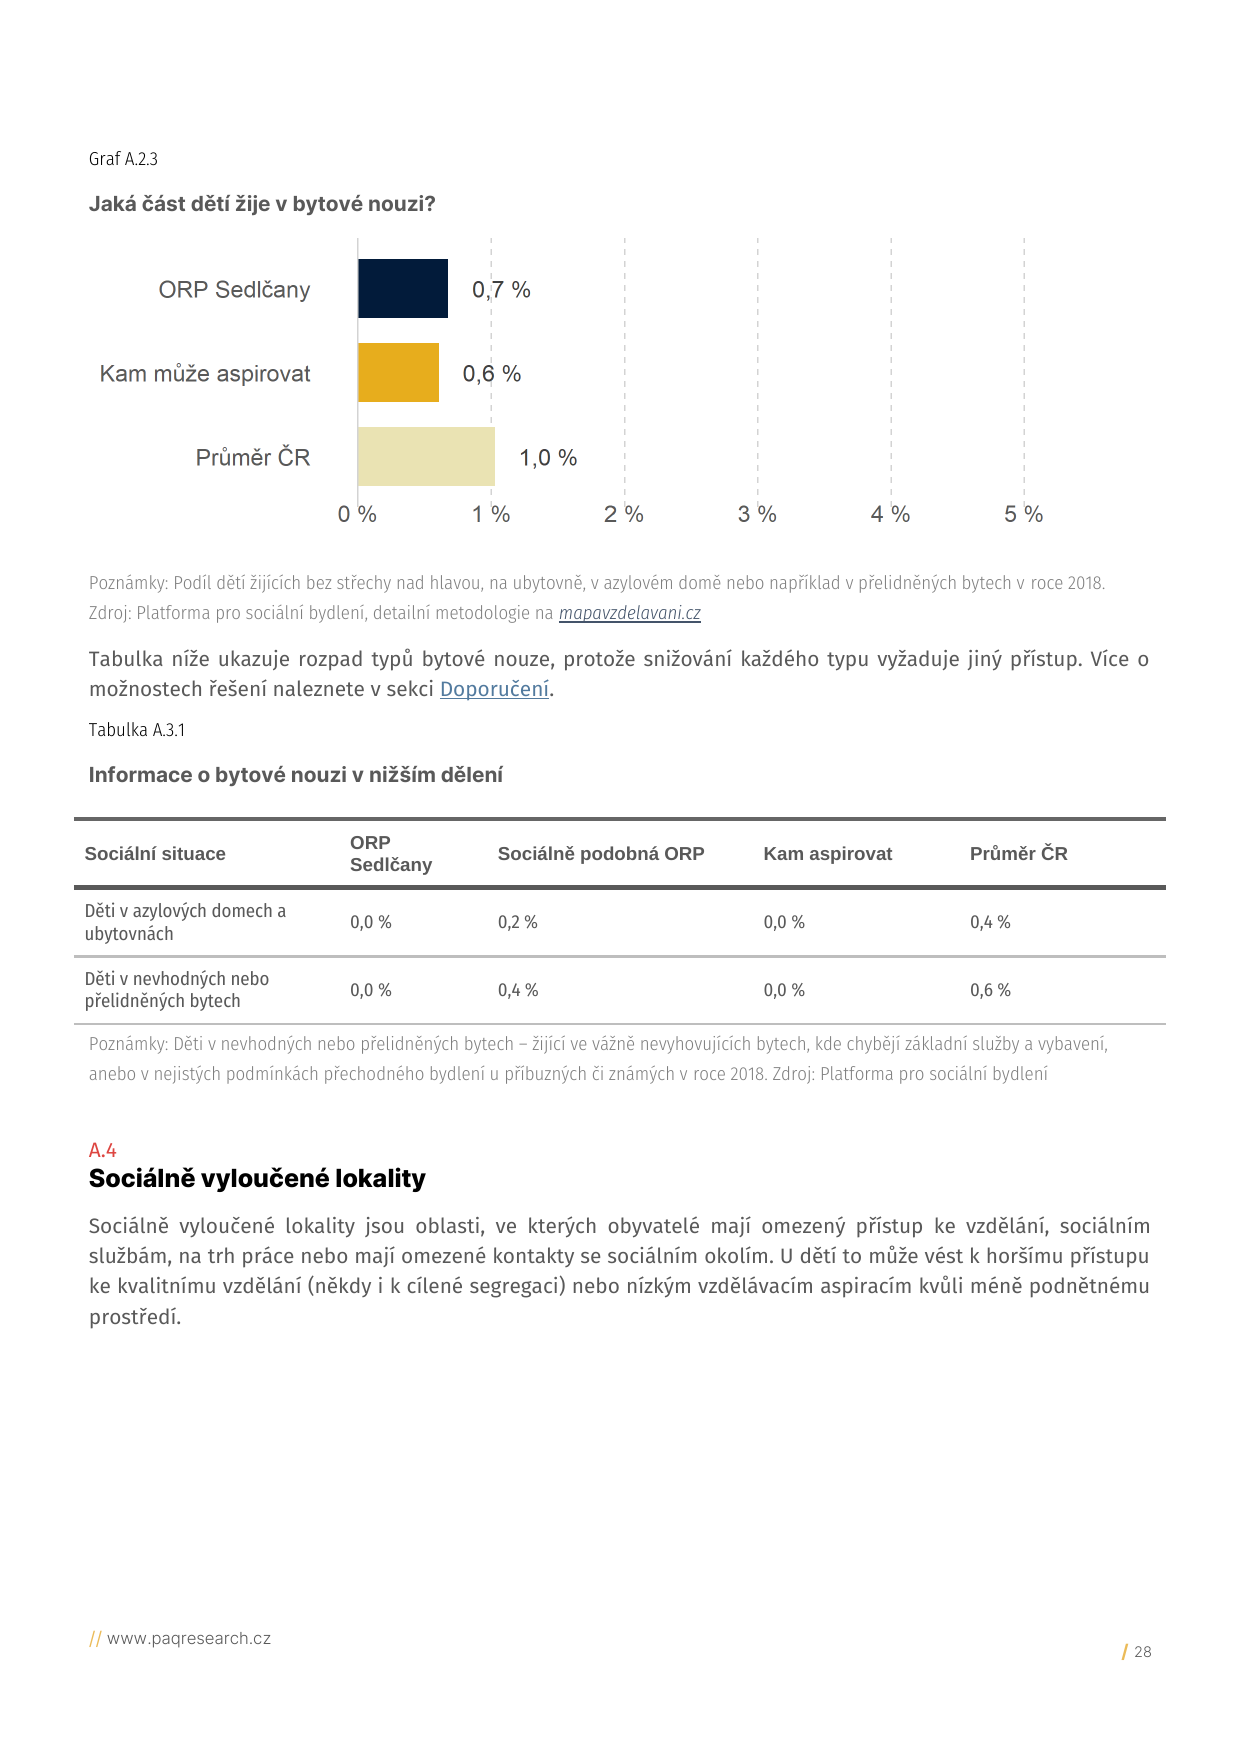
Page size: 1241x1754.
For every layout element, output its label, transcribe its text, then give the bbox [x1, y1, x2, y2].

table_header Sociálně podobná ORP [487, 821, 753, 885]
text Poznámky: Děti v nevhodných nebo přelidněných bytech – žijící ve vážně nevyhovujících bytech, kde chybějí základní služby a vybavení, anebo v nejistých podmínkách přechodného bydlení u příbuzných či známých v roce 2018. Zdroj: Platforma pro sociální bydlení [89, 1025, 1152, 1086]
table_header Průměr ČR [960, 821, 1166, 885]
text Graf A.2.3 [89, 148, 1152, 170]
table_cell Děti v azylových domech a ubytovnách [74, 890, 339, 955]
text Tabulka níže ukazuje rozpad typů bytové nouze, protože snižování každého typu vyžaduje jiný přístup. Více o možnostech řešení naleznete v sekci Doporučení. [89, 641, 1152, 702]
table_header Sociální situace [74, 821, 339, 885]
table_cell 0,6 % [960, 958, 1166, 1023]
table_header ORP Sedlčany [340, 821, 487, 885]
text A.4 [89, 1133, 1152, 1163]
text Sociálně vyloučené lokality jsou oblasti, ve kterých obyvatelé mají omezený přístup ke vzdělání, sociálním službám, na trh práce nebo mají omezené kontakty se sociálním okolím. U dětí to může vést k horšímu přístupu ke kvalitnímu vzdělání (někdy i k cílené segregaci) nebo nízkým vzdělávacím aspiracím kvůli méně podnětnému prostředí. [89, 1209, 1152, 1329]
picture [88, 216, 1139, 548]
text Jaká část dětí žije v bytové nouzi? [89, 186, 1152, 216]
table_cell 0,0 % [340, 958, 487, 1023]
table_cell 0,2 % [487, 890, 753, 955]
text Poznámky: Podíl dětí žijících bez střechy nad hlavou, na ubytovně, v azylovém domě nebo například v přelidněných bytech v roce 2018. Zdroj: Platforma pro sociální bydlení, detailní metodologie na mapavzdelavani.cz [89, 564, 1152, 625]
subtitle Sociálně vyloučené lokality [89, 1163, 1152, 1193]
table_cell 0,4 % [487, 958, 753, 1023]
table_cell 0,0 % [753, 958, 959, 1023]
table_cell 0,0 % [340, 890, 487, 955]
text Tabulka A.3.1 [89, 718, 1152, 741]
table_cell Děti v nevhodných nebo přelidněných bytech [74, 958, 339, 1023]
text Informace o bytové nouzi v nižším dělení [89, 757, 1152, 787]
table_cell 0,0 % [753, 890, 959, 955]
table_header Kam aspirovat [753, 821, 959, 885]
table_cell 0,4 % [960, 890, 1166, 955]
